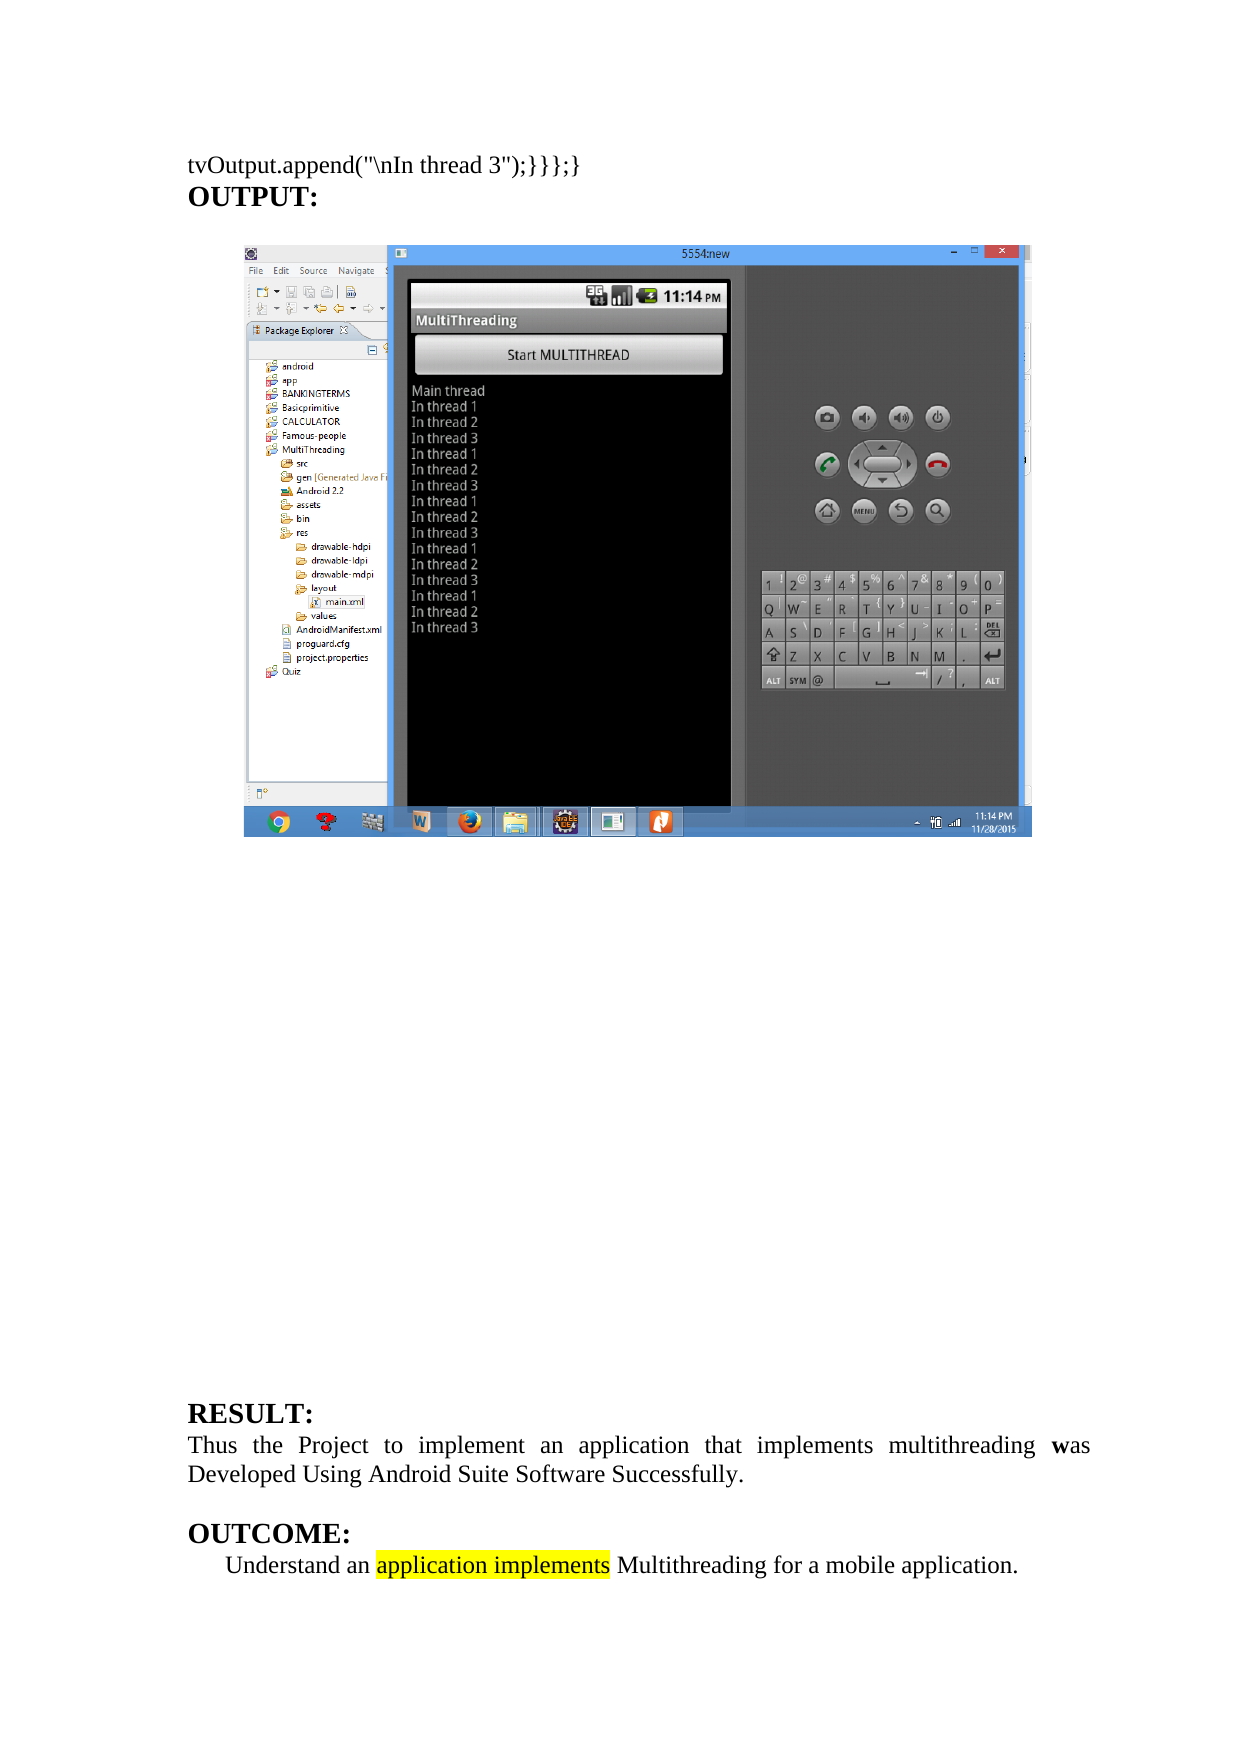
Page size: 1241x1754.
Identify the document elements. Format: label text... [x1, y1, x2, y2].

text OUTCOME: [187, 1516, 1090, 1550]
text OUTPUT: [187, 179, 1090, 212]
text tvOutput.append("\nIn thread 3");}}};} [187, 150, 1090, 179]
text Understand an application implements Multithreading for a mobile application. [610, 1550, 1090, 1579]
picture [243, 245, 1034, 846]
text RESULT: [187, 1397, 1090, 1430]
text Thus the Project to implement an application that implements multithreading was Developed Using Android Suite Software Successfully. [187, 1430, 1090, 1488]
text Understand an application implements Multithreading for a mobile application. [187, 1550, 376, 1579]
